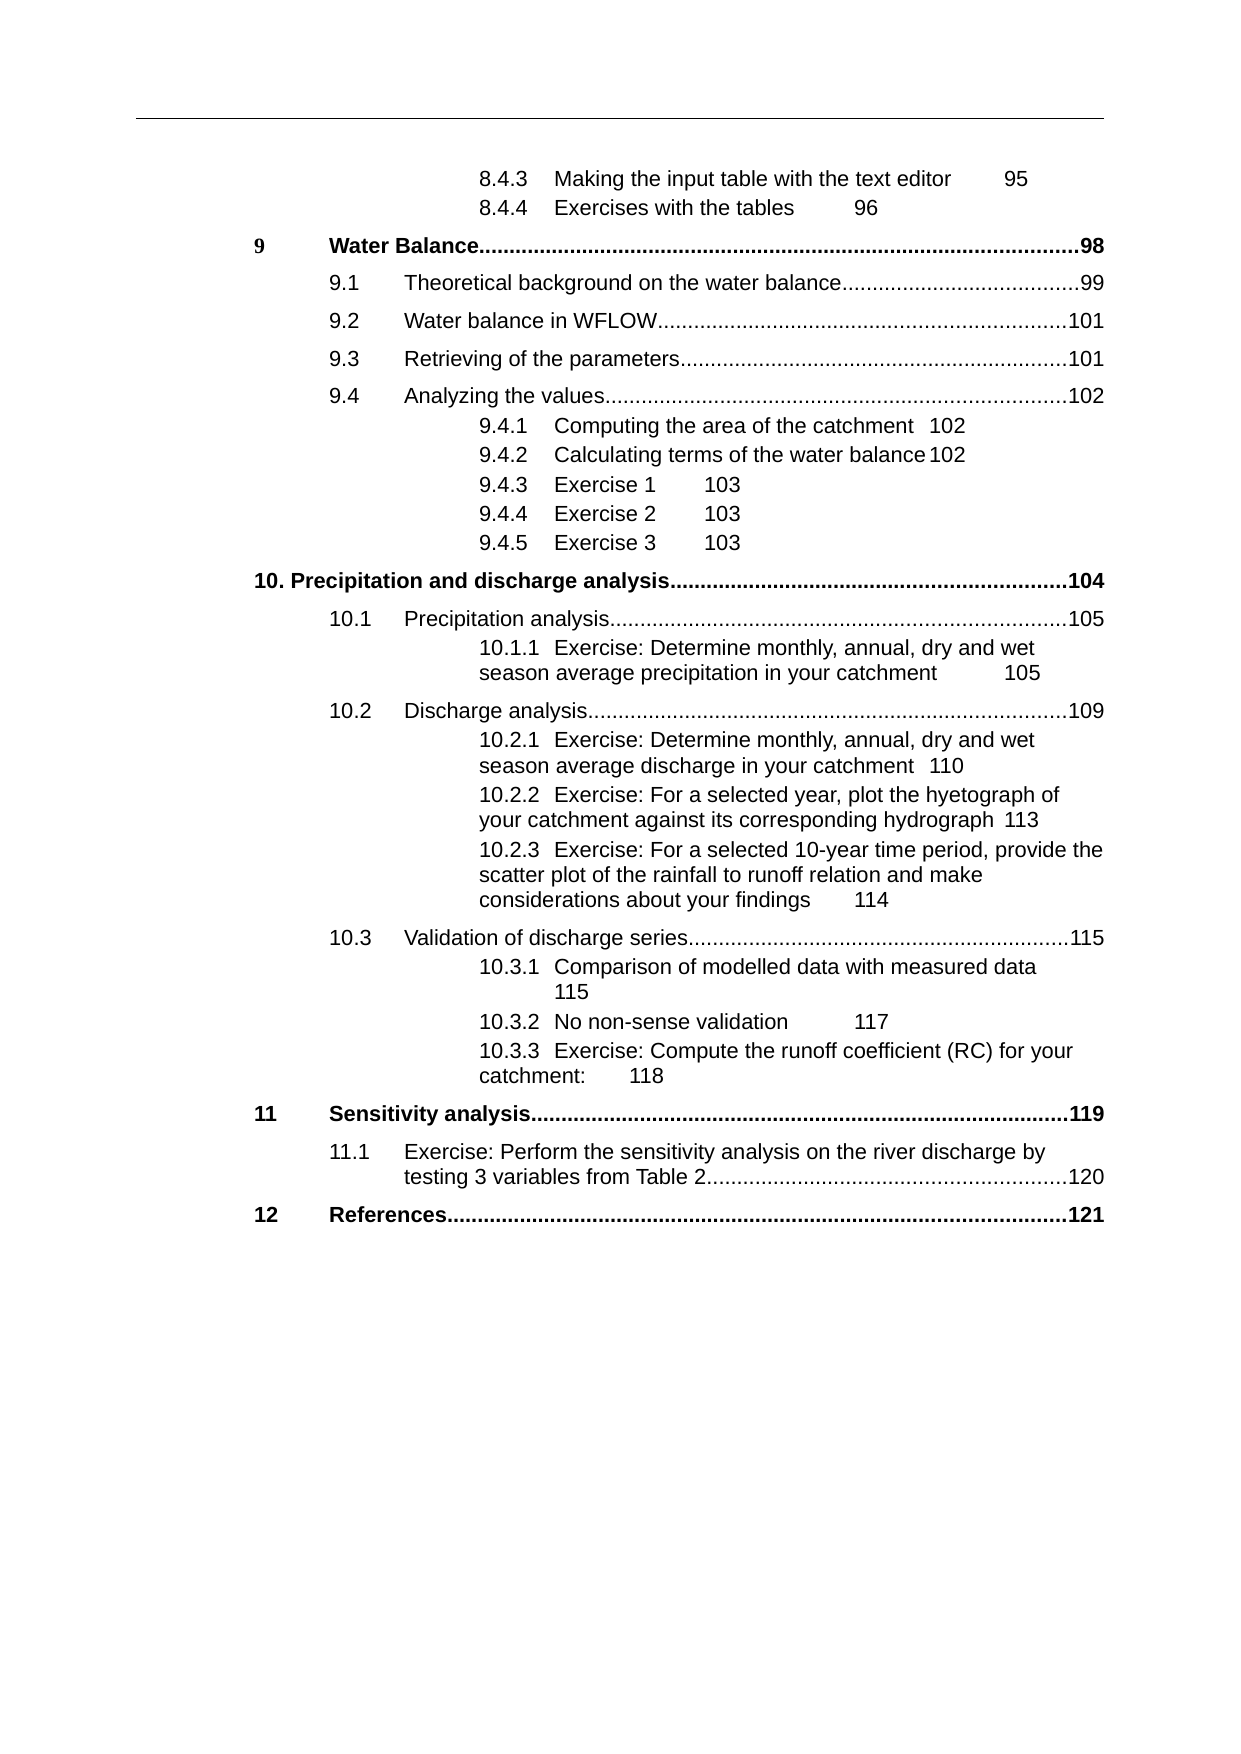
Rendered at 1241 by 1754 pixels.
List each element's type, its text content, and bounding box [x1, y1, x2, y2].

text 11 Sensitivity analysis 119 [254, 1101, 1048, 1126]
text 10.3.3 Exercise: Compute the runoff coefficient (RC) for your catchment: 118 [479, 1038, 1104, 1088]
text 10.3.1 Comparison of modelled data with measured data 115 [479, 954, 1104, 1004]
text 10.3 Validation of discharge series 115 [329, 925, 1048, 950]
text 9.4.2 Calculating terms of the water balance 102 [479, 442, 1104, 467]
text 9.4.5 Exercise 3 103 [479, 530, 1104, 556]
text 10.2.2 Exercise: For a selected year, plot the hyetograph of your catchment against its corresponding hydrograph 113 [479, 782, 1104, 832]
text 9.1 Theoretical background on the water balance 99 [329, 270, 1048, 296]
text 9.4 Analyzing the values 102 [329, 383, 1048, 409]
text 9.4.1 Computing the area of the catchment 102 [479, 413, 1104, 438]
text 9.2 Water balance in WFLOW 101 [329, 308, 1048, 333]
text 11.1 Exercise: Perform the sensitivity analysis on the river discharge by testing 3 variables from Table 2 120 [329, 1139, 1048, 1189]
text 10.1 Precipitation analysis 105 [329, 606, 1048, 631]
text 8.4.4 Exercises with the tables 96 [479, 195, 1104, 220]
text 9 Water Balance 98 [254, 232, 1048, 258]
text 9.4.3 Exercise 1 103 [479, 472, 1104, 497]
text 12 References 121 [254, 1202, 1048, 1227]
text 9.3 Retrieving of the parameters 101 [329, 346, 1048, 371]
text 10.2.1 Exercise: Determine monthly, annual, dry and wet season average discharge in your catchment 110 [479, 727, 1104, 778]
text 10.2 Discharge analysis 109 [329, 698, 1048, 723]
text 9.4.4 Exercise 2 103 [479, 501, 1104, 526]
text 10. Precipitation and discharge analysis 104 [254, 568, 1048, 593]
text 10.3.2 No non-sense validation 117 [479, 1009, 1104, 1034]
text 8.4.3 Making the input table with the text editor 95 [479, 165, 1104, 191]
text 10.1.1 Exercise: Determine monthly, annual, dry and wet season average precipitation in your catchment 105 [479, 635, 1104, 686]
text 10.2.3 Exercise: For a selected 10-year time period, provide the scatter plot of the rainfall to runoff relation and make considerations about your findings 114 [479, 837, 1104, 912]
